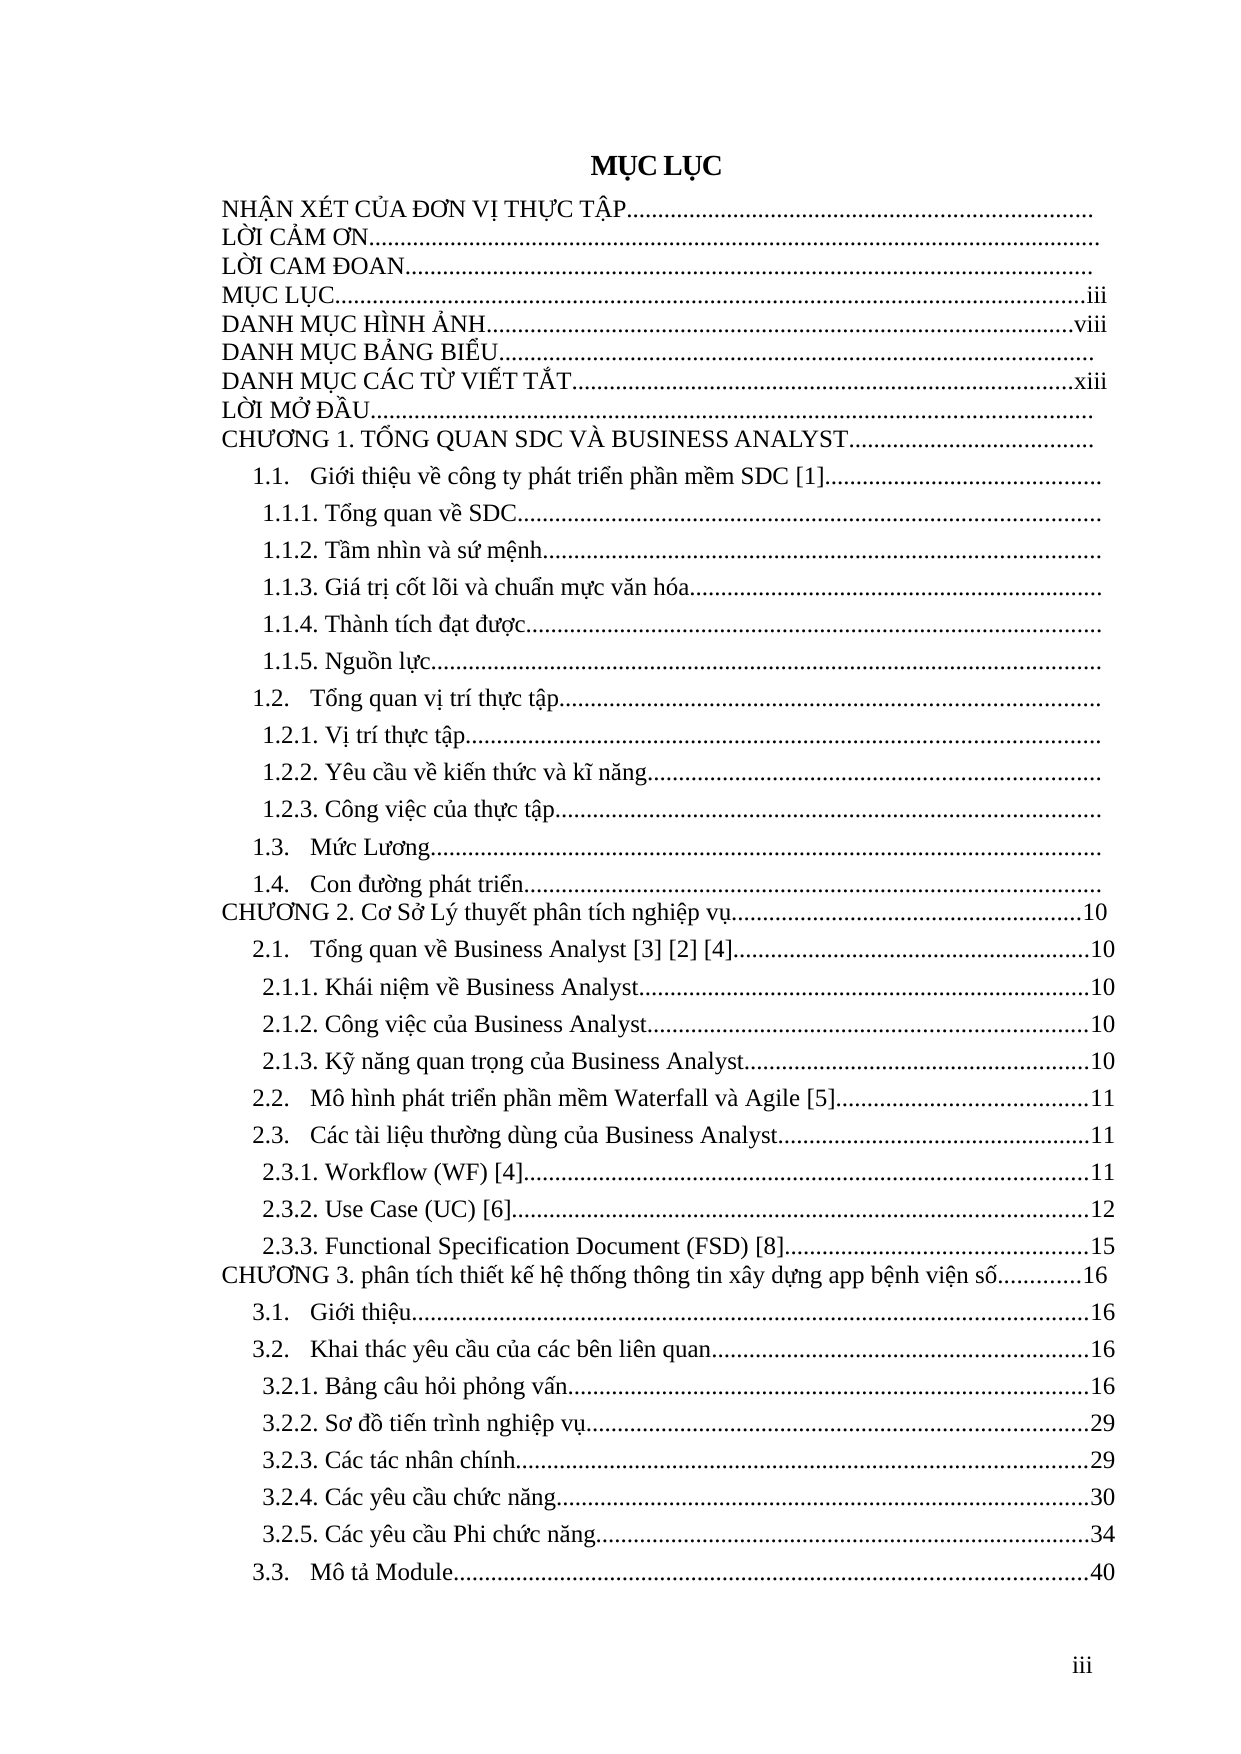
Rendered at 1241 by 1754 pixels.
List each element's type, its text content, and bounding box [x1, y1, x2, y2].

text CHƯƠNG 2. Cơ Sở Lý thuyết phân tích nghiệp vụ 10 [221, 897, 1092, 926]
text LỜI MỞ ĐẦU 1 [221, 395, 1092, 424]
text 1.2.2. Yêu cầu về kiến thức và kĩ năng 8 [262, 757, 1092, 786]
text 2.3.1. Workflow (WF) [4] 11 [262, 1157, 1092, 1186]
text 1.1.2. Tầm nhìn và sứ mệnh 5 [262, 535, 1092, 564]
text 1.4. Con đường phát triển 8 [235, 869, 1092, 897]
text 1.2.3. Công việc của thực tập 8 [262, 794, 1092, 823]
text 2.1.3. Kỹ năng quan trọng của Business Analyst 10 [262, 1046, 1092, 1074]
text 1.2.1. Vị trí thực tập 7 [262, 720, 1092, 749]
text 2.3.3. Functional Specification Document (FSD) [8] 15 [262, 1231, 1092, 1260]
text 1.2. Tổng quan vị trí thực tập 7 [235, 683, 1092, 712]
text 2.1.2. Công việc của Business Analyst 10 [262, 1009, 1092, 1037]
text MỤC LỤC iii [221, 280, 1092, 309]
text 3.2.1. Bảng câu hỏi phỏng vấn 16 [262, 1371, 1092, 1400]
text LỜI CẢM ƠN i [221, 222, 1092, 251]
text 3.1. Giới thiệu 16 [235, 1297, 1092, 1326]
text 1.1.1. Tổng quan về SDC 4 [262, 498, 1092, 527]
text 2.3. Các tài liệu thường dùng của Business Analyst 11 [235, 1120, 1092, 1149]
text 3.2.5. Các yêu cầu Phi chức năng 34 [262, 1519, 1092, 1548]
text NHẬN XÉT CỦA ĐƠN VỊ THỰC TẬP 1 [221, 194, 1092, 222]
text 3.2.3. Các tác nhân chính 29 [262, 1445, 1092, 1474]
text 1.1.5. Nguồn lực 7 [262, 646, 1092, 675]
text LỜI CAM ĐOAN ii [221, 251, 1092, 280]
text 3.2. Khai thác yêu cầu của các bên liên quan 16 [235, 1334, 1092, 1363]
text 3.3. Mô tả Module 40 [235, 1557, 1092, 1585]
text 3.2.2. Sơ đồ tiến trình nghiệp vụ 29 [262, 1408, 1092, 1437]
text 2.2. Mô hình phát triển phần mềm Waterfall và Agile [5] 11 [235, 1083, 1092, 1112]
text 2.3.2. Use Case (UC) [6] 12 [262, 1194, 1092, 1223]
text 2.1. Tổng quan về Business Analyst [3] [2] [4] 10 [235, 934, 1092, 963]
text DANH MỤC CÁC TỪ VIẾT TẮT xiii [221, 366, 1092, 395]
text 1.1. Giới thiệu về công ty phát triển phần mềm SDC [1] 4 [235, 461, 1092, 489]
text 1.1.4. Thành tích đạt được 6 [262, 609, 1092, 638]
text DANH MỤC HÌNH ẢNH viii [221, 309, 1092, 337]
text 2.1.1. Khái niệm về Business Analyst 10 [262, 972, 1092, 1000]
text 3.2.4. Các yêu cầu chức năng 30 [262, 1482, 1092, 1511]
text CHƯƠNG 1. TỔNG QUAN SDC VÀ BUSINESS ANALYST 4 [221, 424, 1092, 452]
text CHƯƠNG 3. phân tích thiết kế hệ thống thông tin xây dựng app bệnh viện số 16 [221, 1260, 1092, 1289]
text 1.1.3. Giá trị cốt lõi và chuẩn mực văn hóa 5 [262, 572, 1092, 601]
text 1.3. Mức Lương 8 [235, 832, 1092, 860]
title MỤC LỤC [221, 148, 1092, 181]
text DANH MỤC BẢNG BIỂU x [221, 337, 1092, 366]
